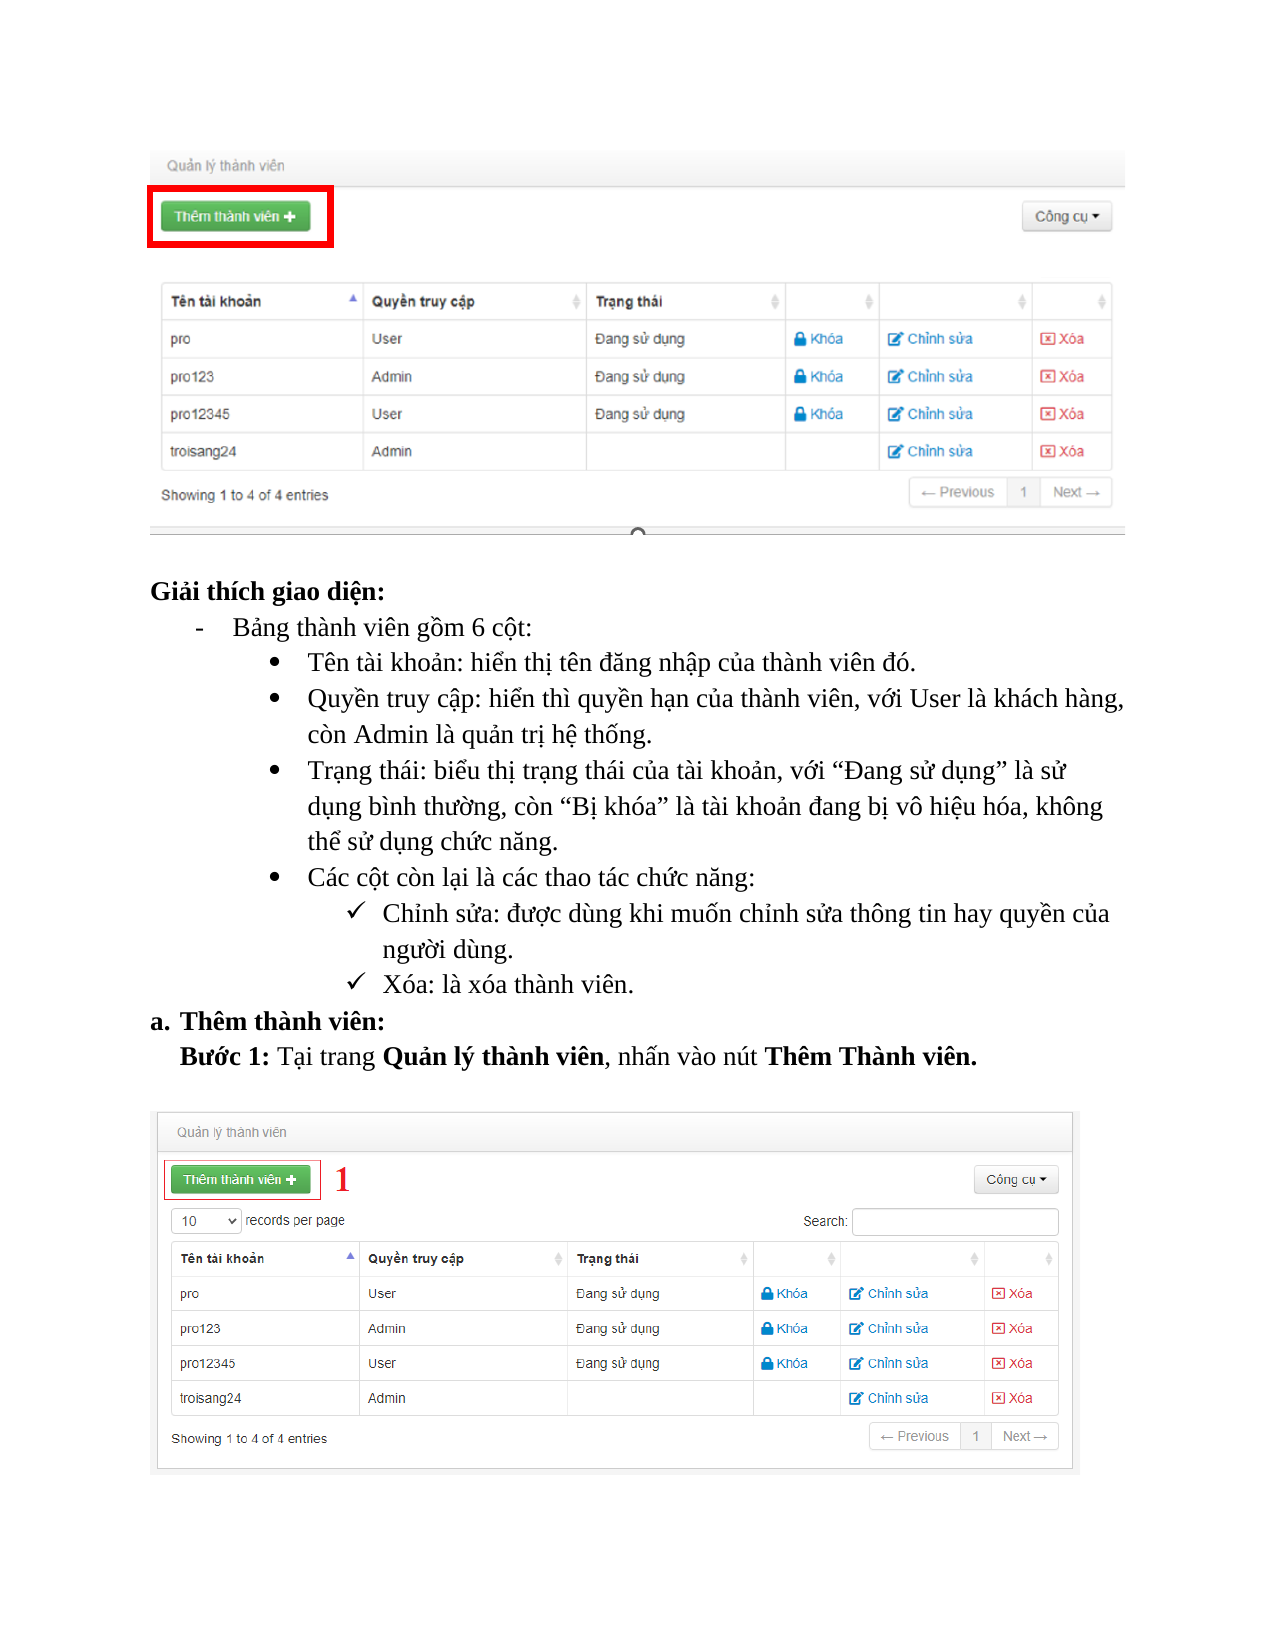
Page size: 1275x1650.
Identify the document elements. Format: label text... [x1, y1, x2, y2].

list Thêm thành viên: [150, 1004, 1125, 1036]
text Giải thích giao diện: [150, 575, 1125, 606]
list Chỉnh sửa: được dùng khi muốn chỉnh sửa thông tin hay quyền của người dùng. [345, 897, 1125, 964]
picture [150, 1111, 1081, 1475]
list Bảng thành viên gồm 6 cột: [195, 611, 1125, 642]
list Xóa: là xóa thành viên. [345, 969, 1125, 1000]
list Các cột còn lại là các thao tác chức năng: [270, 861, 1125, 892]
picture [153, 192, 327, 241]
picture [150, 150, 1125, 535]
list Bước 1: Tại trang Quản lý thành viên, nhấn vào nút Thêm Thành viên. [150, 1040, 1125, 1071]
list Quyền truy cập: hiển thì quyền hạn của thành viên, với User là khách hàng, còn Admin là quản trị hệ thống. [270, 682, 1125, 749]
list Trạng thái: biểu thị trạng thái của tài khoản, với “Đang sử dụng” là sử dụng bình thường, còn “Bị khóa” là tài khoản đang bị vô hiệu hóa, không thể sử dụng chức năng. [270, 754, 1125, 857]
list Tên tài khoản: hiển thị tên đăng nhập của thành viên đó. [270, 646, 1125, 678]
